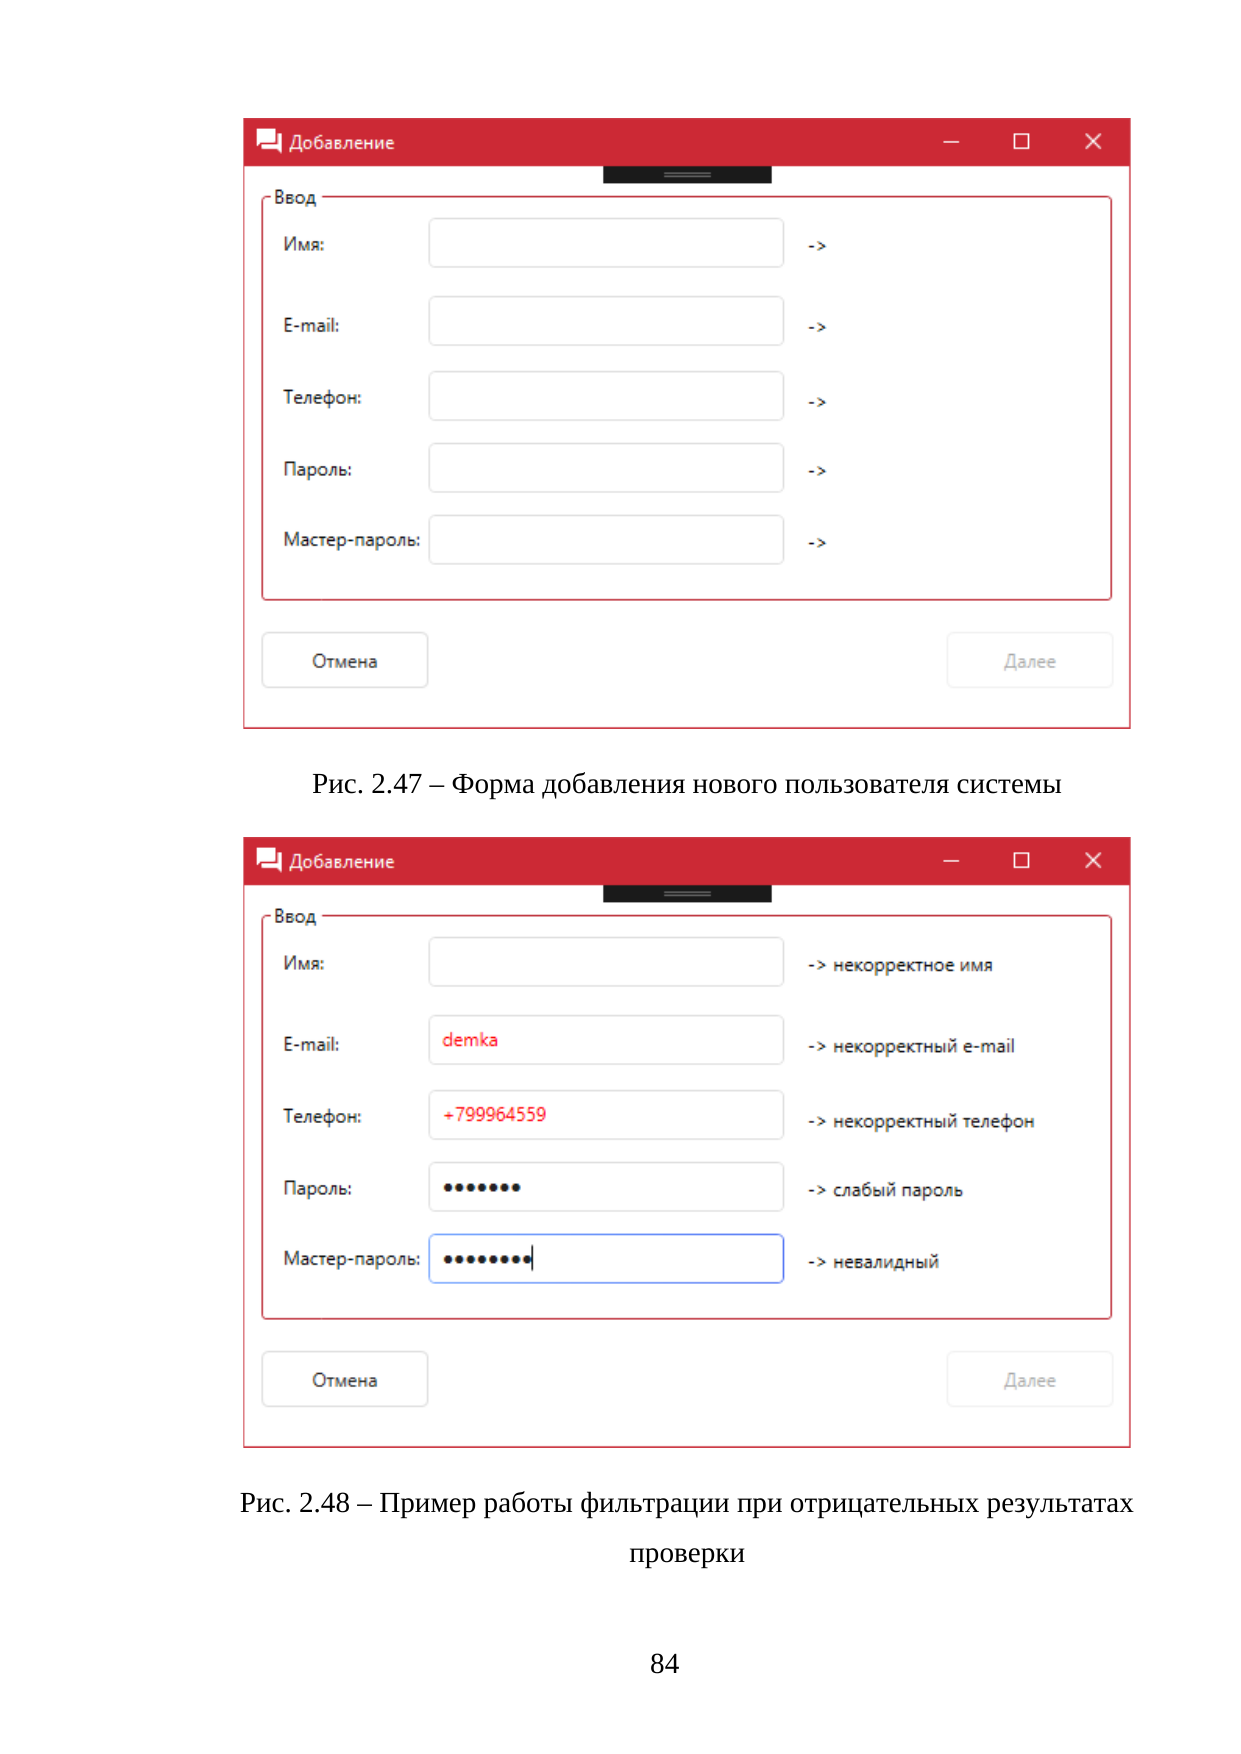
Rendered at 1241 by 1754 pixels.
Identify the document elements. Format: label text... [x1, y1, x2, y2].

text Рис. 2.48 – Пример работы фильтрации при отрицательных результатах проверки [222, 1485, 1152, 1569]
text Рис. 2.47 – Форма добавления нового пользователя системы [222, 766, 1152, 800]
picture [243, 837, 1131, 1448]
picture [243, 118, 1131, 729]
